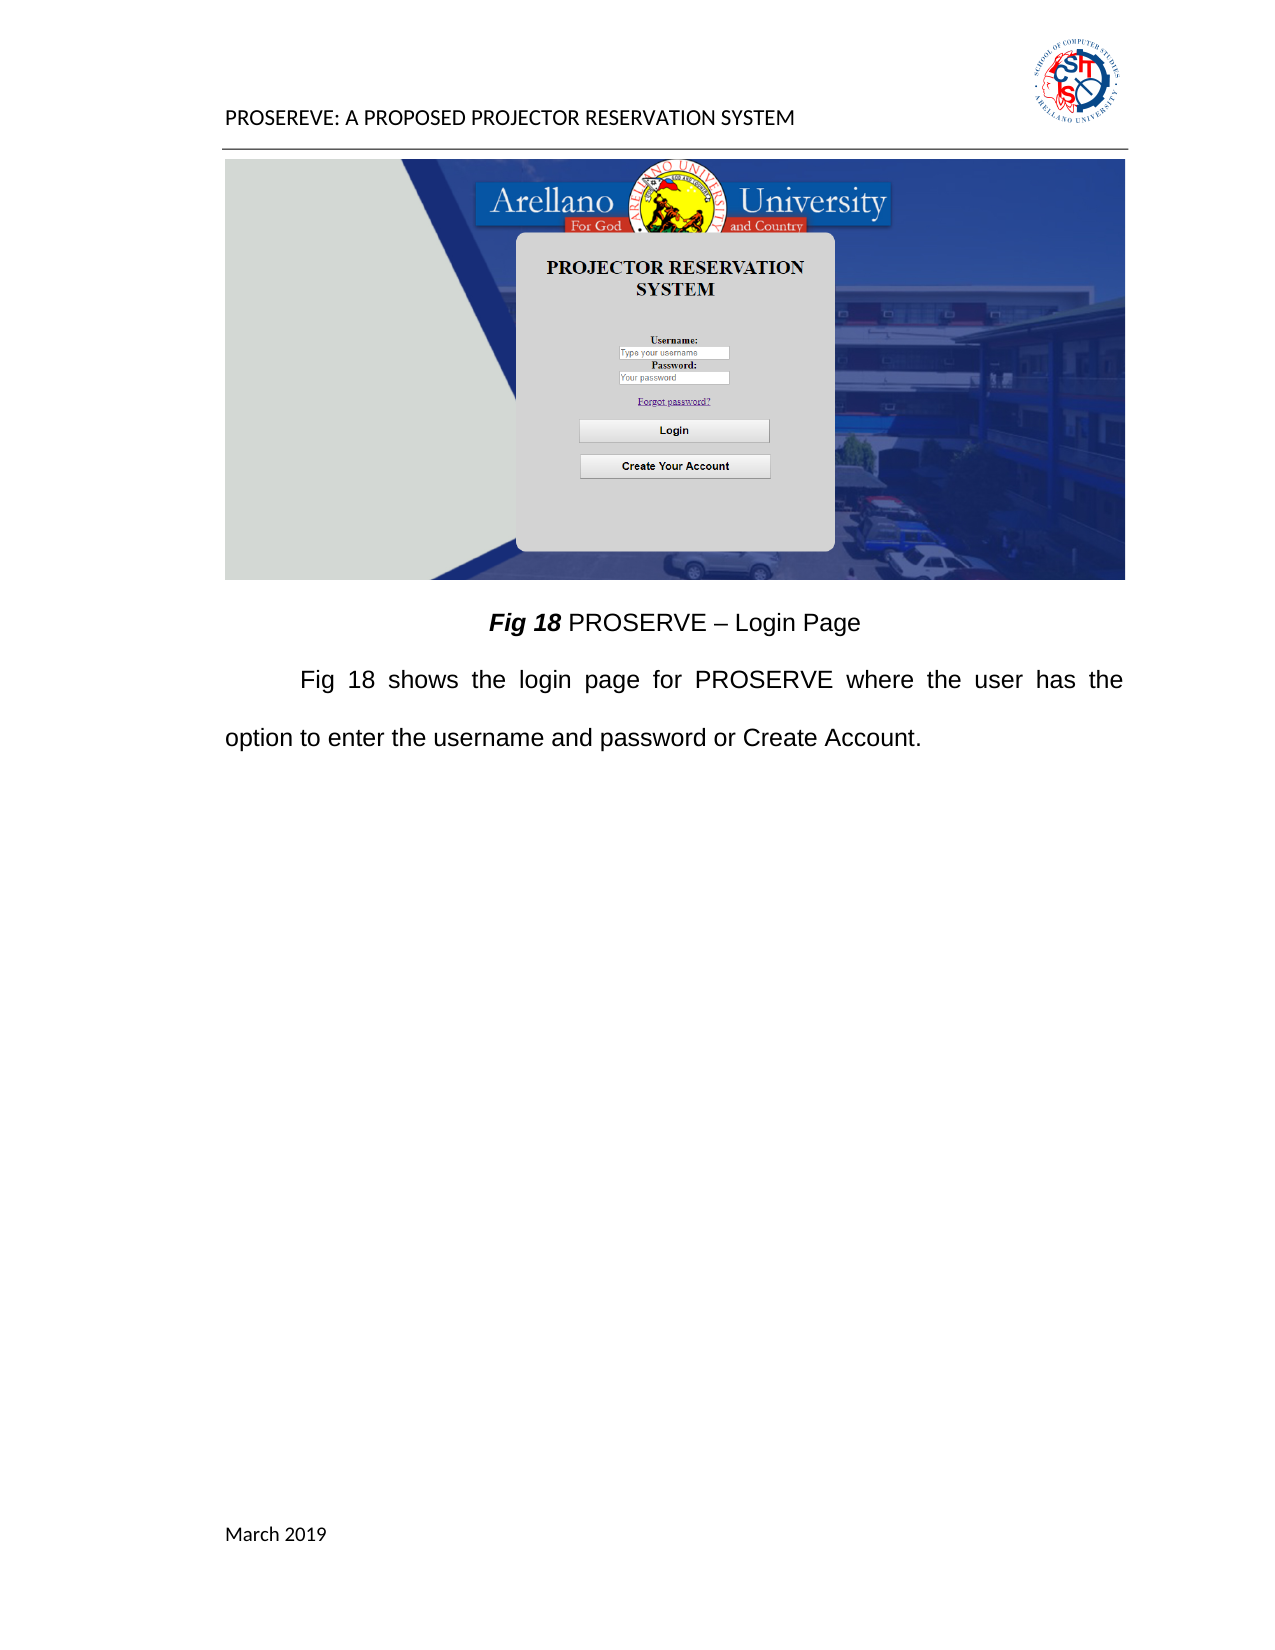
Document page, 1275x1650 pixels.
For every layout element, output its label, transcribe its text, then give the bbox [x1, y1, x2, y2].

text Fig 18 PROSERVE – Login Page [225, 607, 1125, 636]
picture [1027, 33, 1123, 130]
picture [225, 159, 1125, 580]
text Fig 18 shows the login page for PROSERVE where the user has the option to enter the username and password or Create Account. [225, 665, 1125, 751]
